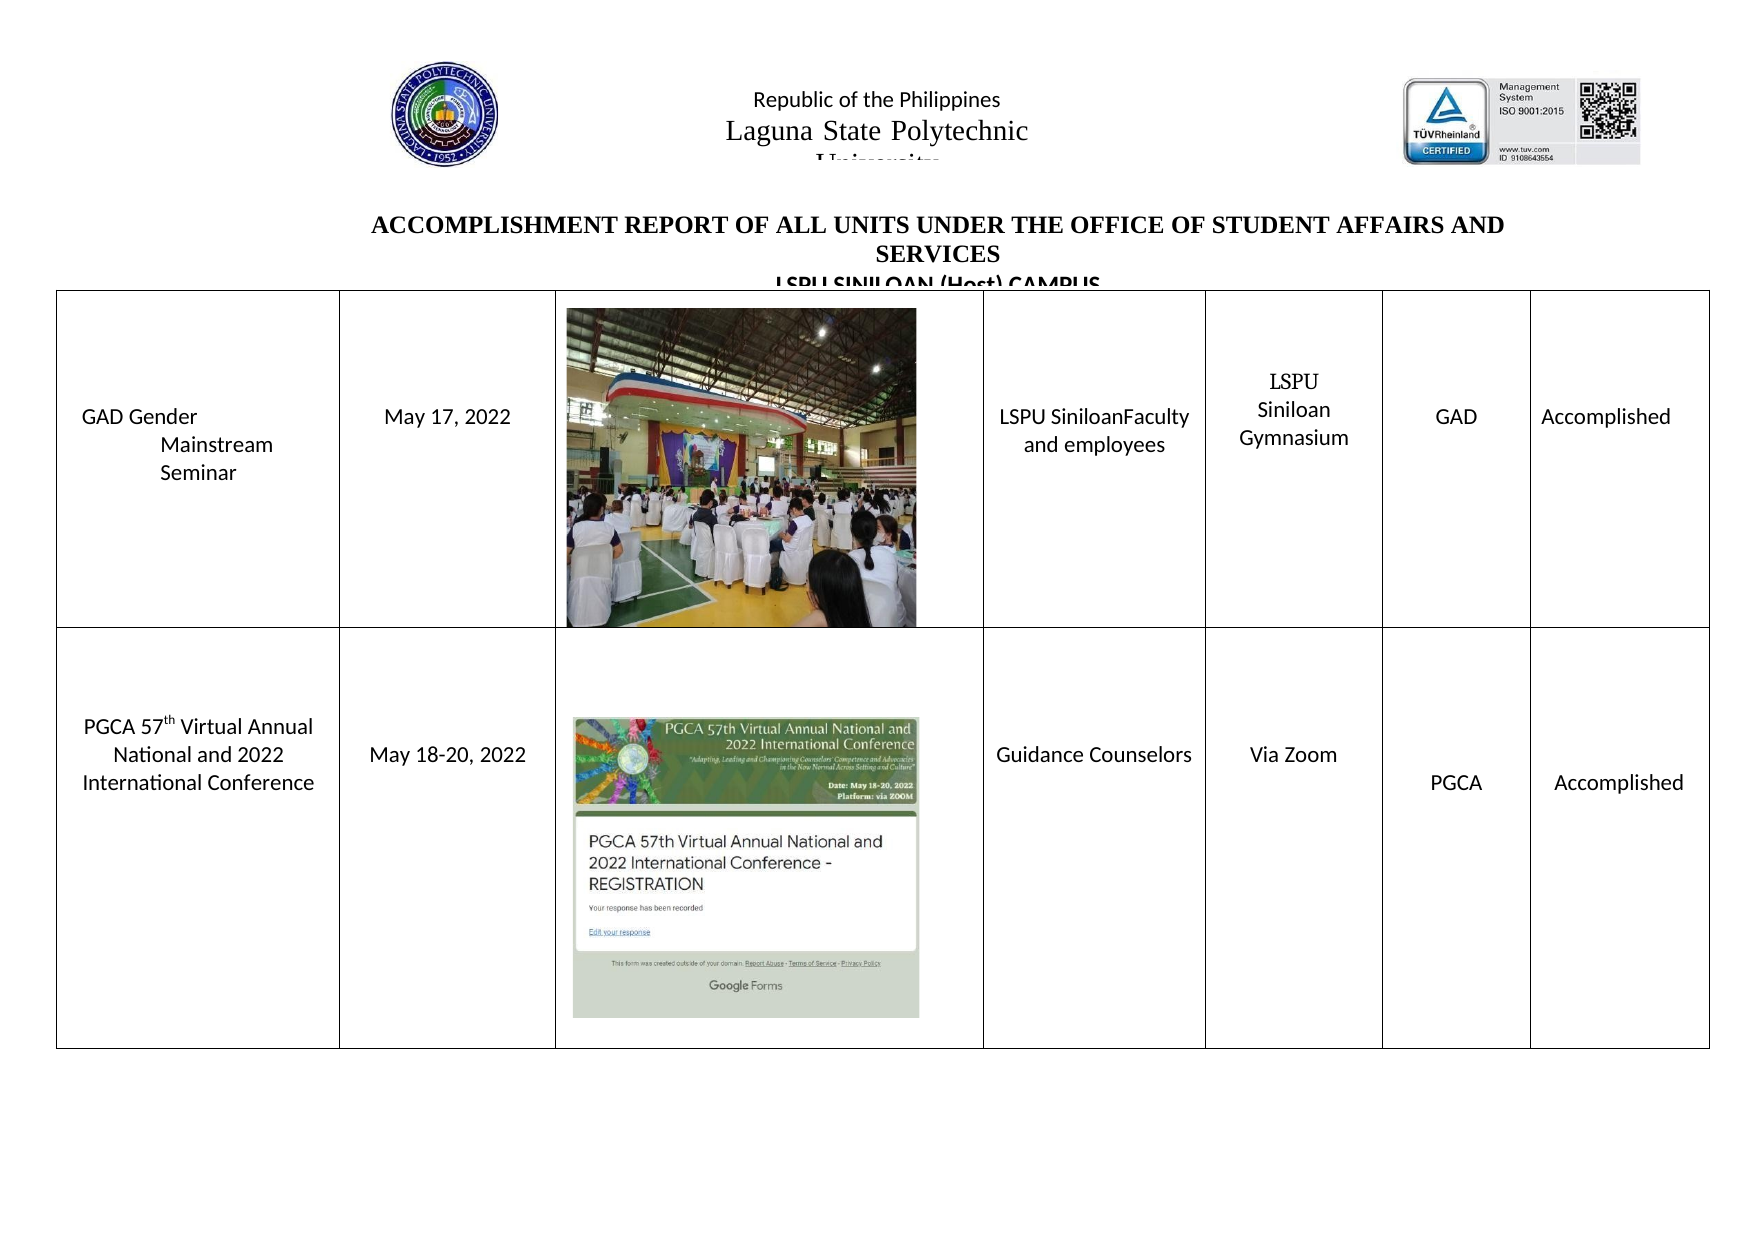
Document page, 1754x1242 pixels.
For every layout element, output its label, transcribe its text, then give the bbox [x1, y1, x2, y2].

picture [572, 717, 920, 1018]
picture [389, 61, 499, 168]
table_header GAD Gender Mainstream Seminar [57, 291, 339, 627]
table_header Accomplished [1531, 291, 1709, 627]
table_cell PGCA 57th Virtual Annual National and 2022 International Conference [57, 628, 339, 1048]
picture [1396, 70, 1642, 167]
table_cell Via Zoom [1206, 628, 1382, 1048]
table_header LSPU Siniloan Gymnasium [1206, 291, 1382, 627]
table_cell PGCA [1383, 628, 1530, 1048]
table_cell [556, 628, 983, 1048]
table_cell Guidance Counselors [984, 628, 1205, 1048]
table_header GAD [1383, 291, 1530, 627]
table_header LSPU SiniloanFaculty and employees [984, 291, 1205, 627]
table_cell Accomplished [1531, 628, 1709, 1048]
picture [566, 308, 917, 627]
table_header May 17, 2022 [340, 291, 555, 627]
table_cell May 18-20, 2022 [340, 628, 555, 1048]
table_header [556, 291, 983, 627]
